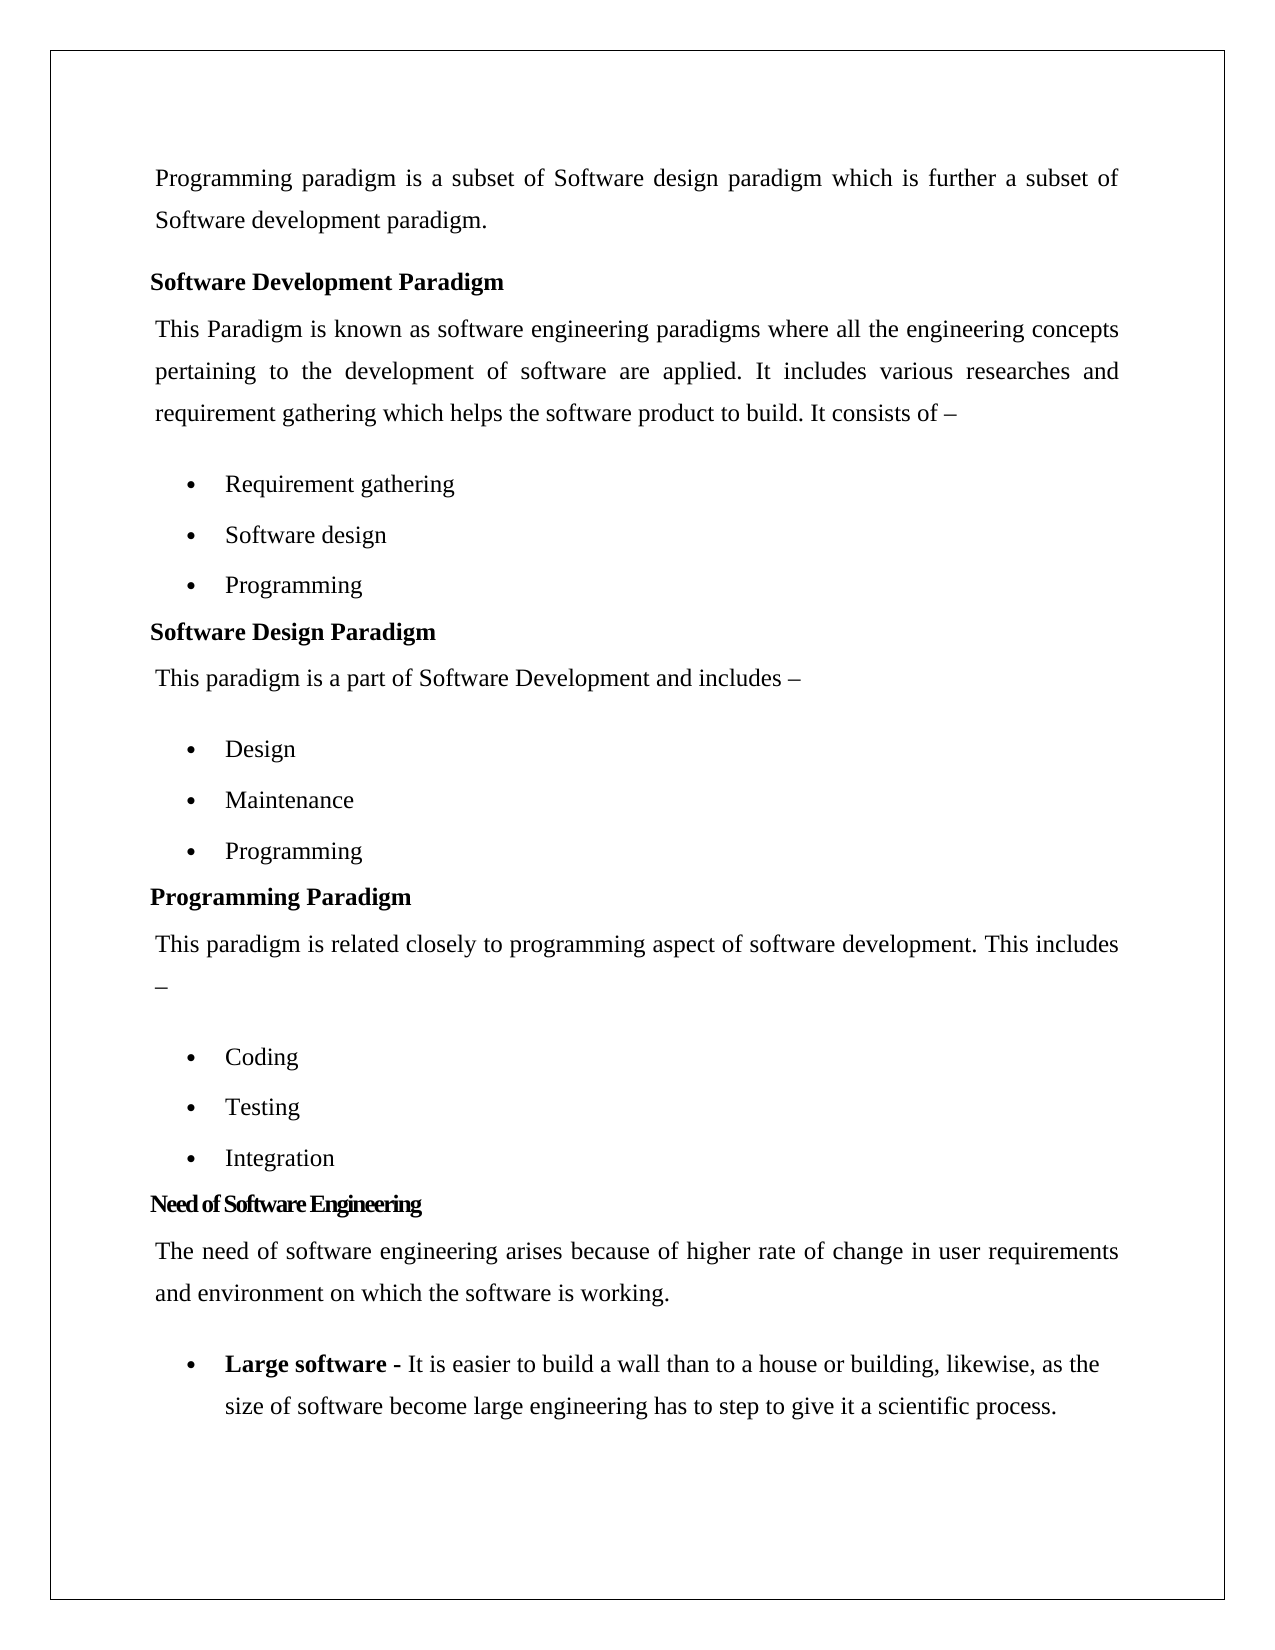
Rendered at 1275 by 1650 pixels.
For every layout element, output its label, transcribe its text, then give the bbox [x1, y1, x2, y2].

text This Paradigm is known as software engineering paradigms where all the engineering concepts pertaining to the development of software are applied. It includes various researches and requirement gathering which helps the software product to build. It consists of – [155, 301, 1120, 427]
list Testing [187, 1079, 1125, 1121]
text The need of software engineering arises because of higher rate of change in user requirements and environment on which the software is working. [155, 1223, 1120, 1307]
subtitle Software Development Paradigm [150, 259, 1120, 296]
list Software design [187, 507, 1125, 548]
list Integration [187, 1130, 1125, 1172]
text This paradigm is a part of Software Development and includes – [155, 650, 1120, 692]
list Maintenance [187, 772, 1125, 814]
list Design [187, 721, 1125, 763]
list Programming [187, 557, 1125, 599]
text Programming paradigm is a subset of Software design paradigm which is further a subset of Software development paradigm. [155, 150, 1120, 234]
list Requirement gathering [187, 456, 1125, 498]
subtitle Programming Paradigm [150, 873, 1120, 911]
subtitle Software Design Paradigm [150, 608, 1120, 645]
list Programming [187, 823, 1125, 864]
subtitle Need of Software Engineering [150, 1181, 1120, 1218]
list Coding [187, 1029, 1125, 1071]
list Large software - It is easier to build a wall than to a house or building, likewise, as the size of software become large engineering has to step to give it a scientific process. [187, 1336, 1125, 1420]
text This paradigm is related closely to programming aspect of software development. This includes – [155, 916, 1120, 999]
